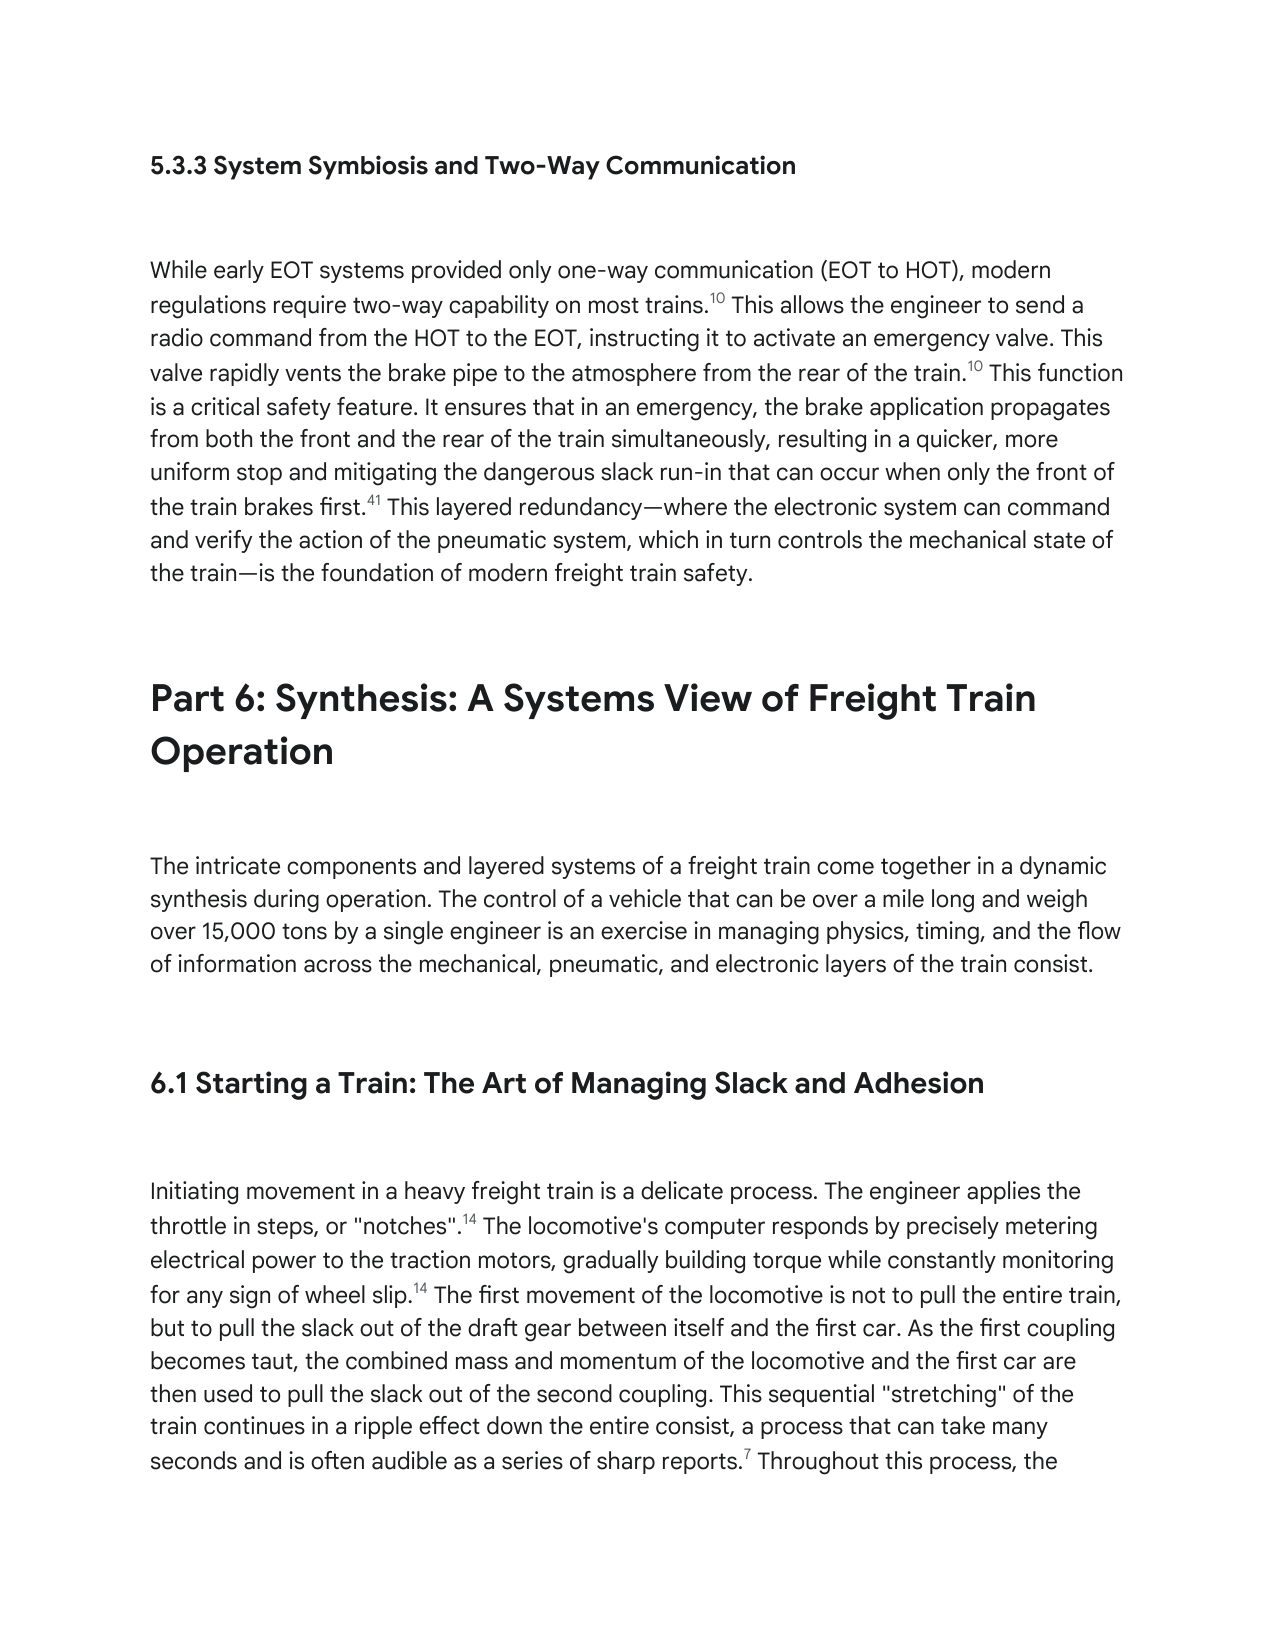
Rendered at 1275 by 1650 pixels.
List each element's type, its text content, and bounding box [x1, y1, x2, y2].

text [150, 1177, 1125, 1477]
subtitle 5.3.3 System Symbiosis and Two-Way Communication [150, 150, 1125, 181]
text While early EOT systems provided only one-way communication (EOT to HOT), modern regulations require two-way capability on most trains.10 This allows the engineer to send a radio command from the HOT to the EOT, instructing it to activate an emergency valve. This valve rapidly vents the brake pipe to the atmosphere from the rear of the train.10 This function is a critical safety feature. It ensures that in an emergency, the brake application propagates from both the front and the rear of the train simultaneously, resulting in a quicker, more uniform stop and mitigating the dangerous slack run-in that can occur when only the front of the train brakes first.41 This layered redundancy—where the electronic system can command and verify the action of the pneumatic system, which in turn controls the mechanical state of the train—is the foundation of modern freight train safety. [150, 256, 1125, 588]
subtitle 6.1 Starting a Train: The Art of Managing Slack and Adhesion [150, 1066, 1125, 1102]
text The intricate components and layered systems of a freight train come together in a dynamic synthesis during operation. The control of a vehicle that can be over a mile long and weigh over 15,000 tons by a single engineer is an exercise in managing physics, timing, and the flow of information across the mechanical, pneumatic, and electronic layers of the train consist. [150, 852, 1125, 979]
subtitle Part 6: Synthesis: A Systems View of Freight Train Operation [150, 675, 1125, 775]
